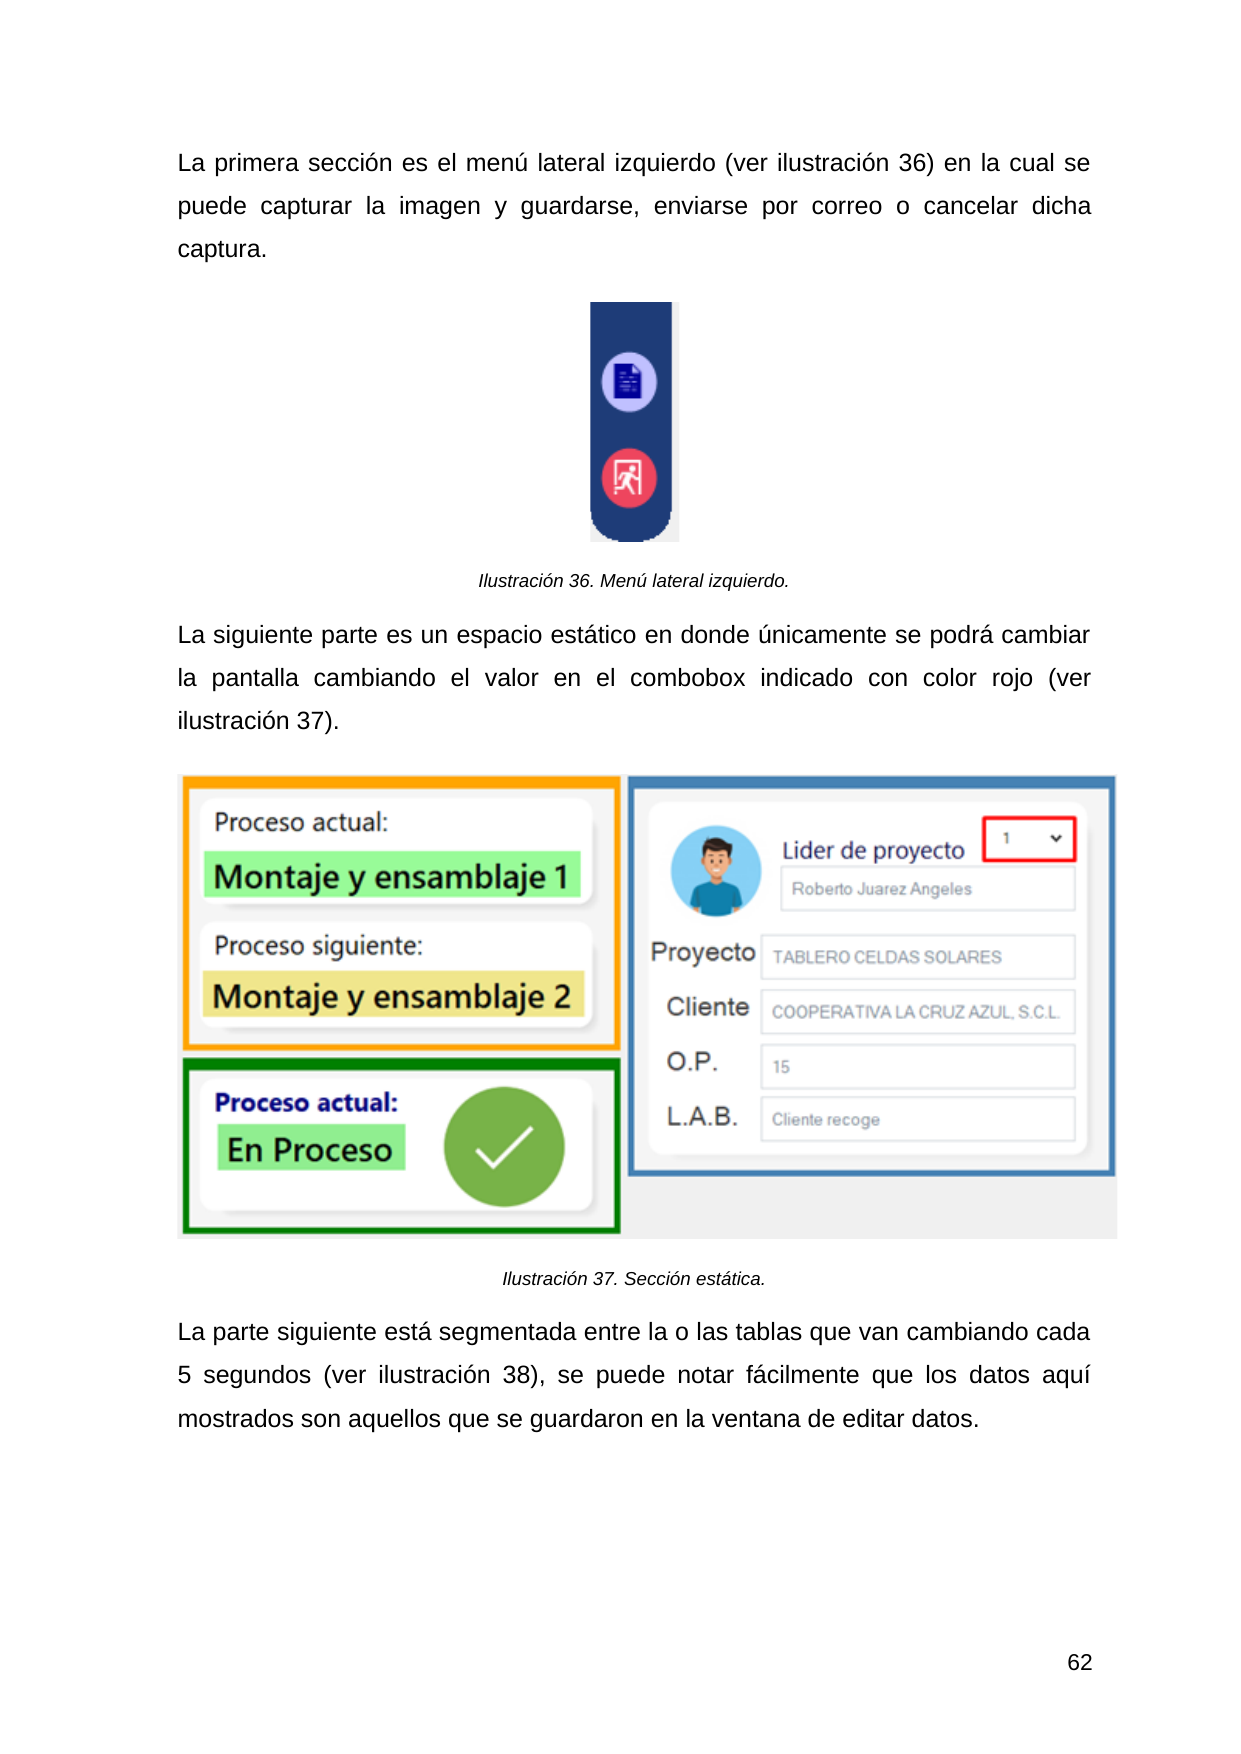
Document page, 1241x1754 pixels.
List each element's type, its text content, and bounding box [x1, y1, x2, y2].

text Ilustración 37. Sección estática. [177, 1268, 1092, 1289]
text La siguiente parte es un espacio estático en donde únicamente se podrá cambiar la pantalla cambiando el valor en el combobox indicado con color rojo (ver ilustración 37). [177, 620, 1092, 735]
text Ilustración 36. Menú lateral izquierdo. [177, 570, 1092, 592]
picture [177, 774, 1118, 1239]
text La parte siguiente está segmentada entre la o las tablas que van cambiando cada 5 segundos (ver ilustración 38), se puede notar fácilmente que los datos aquí mostrados son aquellos que se guardaron en la ventana de editar datos. [177, 1317, 1092, 1432]
picture [590, 302, 680, 542]
text La primera sección es el menú lateral izquierdo (ver ilustración 36) en la cual se puede capturar la imagen y guardarse, enviarse por correo o cancelar dicha captura. [177, 148, 1092, 263]
